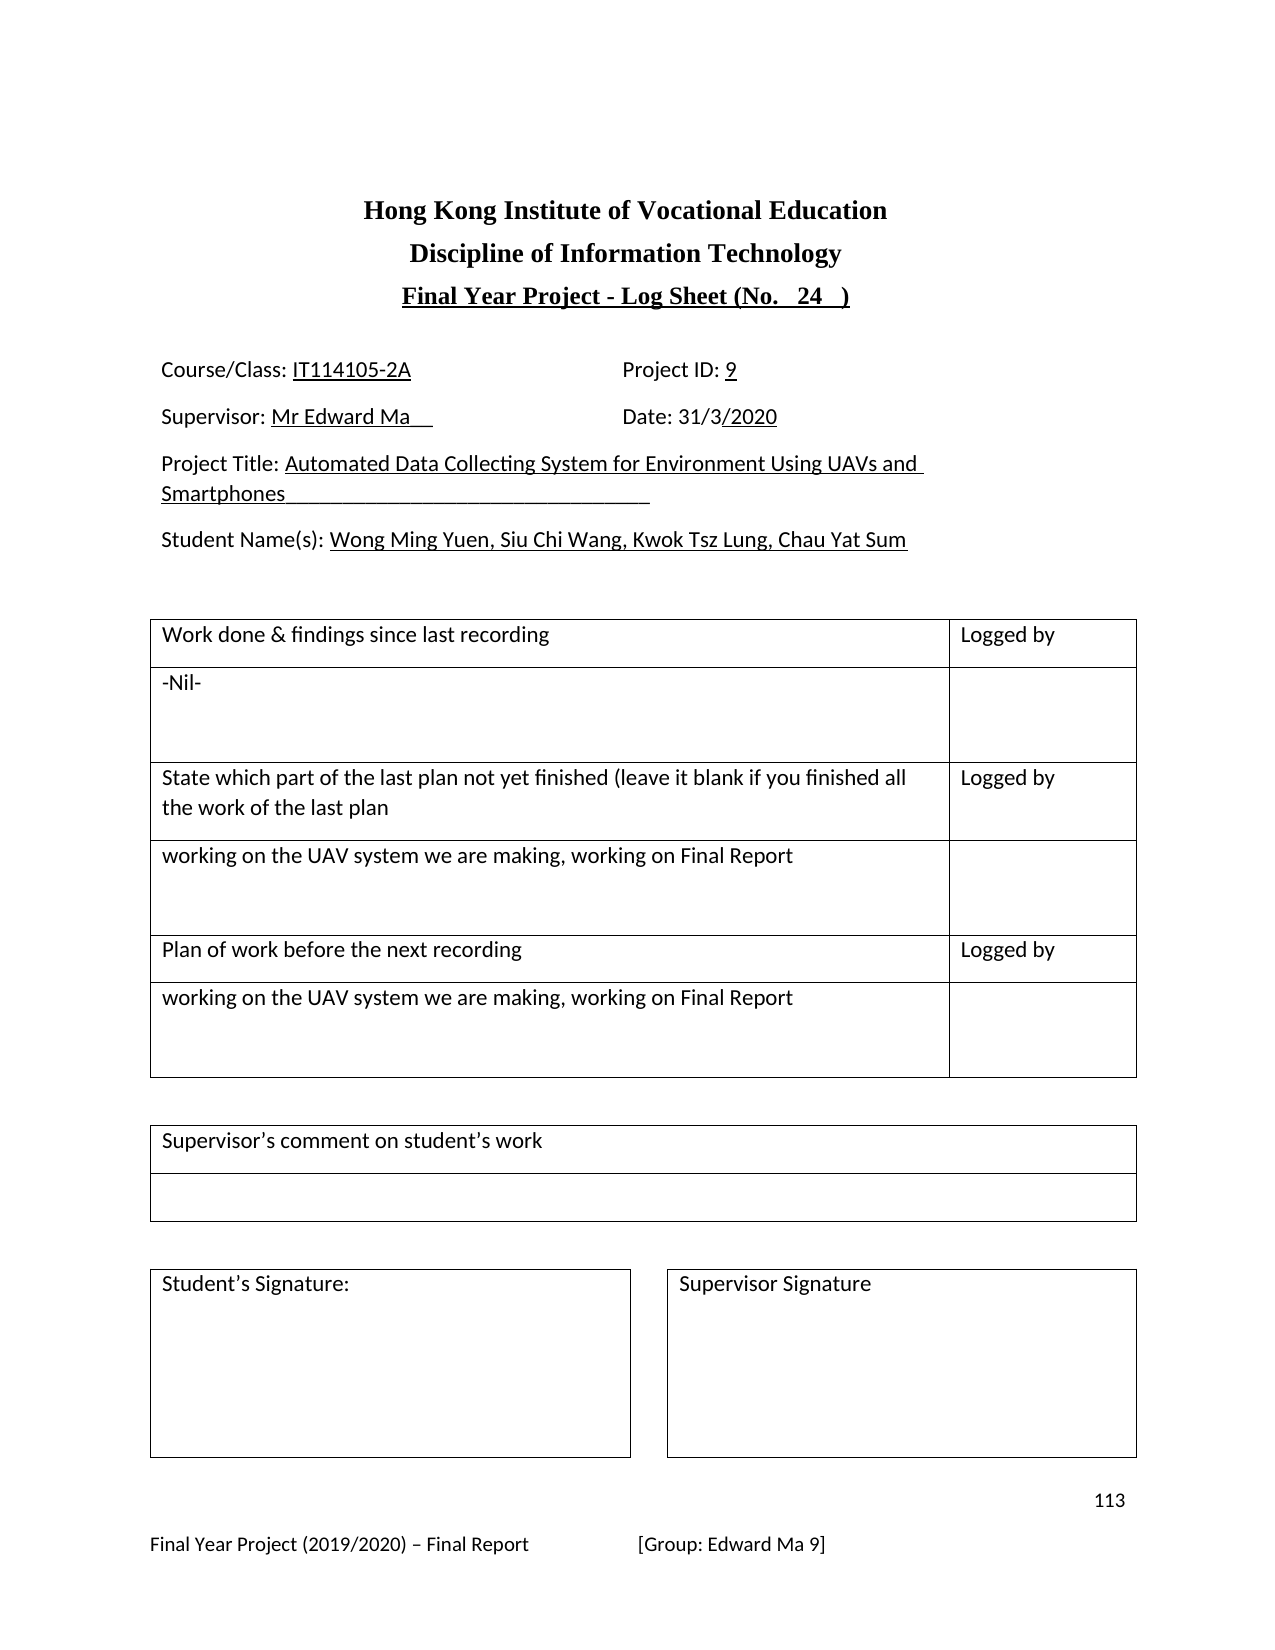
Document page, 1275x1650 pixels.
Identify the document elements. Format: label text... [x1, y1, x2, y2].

table_cell [950, 668, 1136, 762]
table_header Student’s Signature: [151, 1270, 630, 1457]
table_cell Plan of work before the next recording [151, 936, 949, 982]
table_cell State which part of the last plan not yet finished (leave it blank if you finished all the work of the last plan [151, 763, 949, 840]
table_cell working on the UAV system we are making, working on Final Report [151, 983, 949, 1077]
table_cell [950, 841, 1136, 934]
table_header Work done & findings since last recording [151, 620, 949, 667]
table_header Supervisor Signature [668, 1270, 1136, 1457]
table_header [631, 1269, 667, 1457]
table_header Logged by [950, 620, 1136, 667]
table_header Project ID: 9 [611, 355, 1072, 402]
table_header Course/Class: IT114105-2A [150, 355, 611, 402]
table_header Supervisor’s comment on student’s work [151, 1126, 1136, 1173]
table_cell Logged by [950, 936, 1136, 982]
table_cell Logged by [950, 763, 1136, 840]
table_cell [950, 983, 1136, 1077]
table_cell -Nil- [151, 668, 949, 762]
table_cell working on the UAV system we are making, working on Final Report [151, 841, 949, 934]
table_cell Project Title: Automated Data Collecting System for Environment Using UAVs and Smartphones________________________________ [150, 449, 1072, 526]
text Hong Kong Institute of Vocational Education [150, 194, 1101, 225]
table_cell [151, 1174, 1136, 1221]
text Final Year Project - Log Sheet (No. 24 ) [150, 281, 1101, 310]
table_cell Student Name(s): Wong Ming Yuen, Siu Chi Wang, Kwok Tsz Lung, Chau Yat Sum [150, 526, 1072, 572]
table_cell Date: 31/3/2020 [611, 402, 1072, 449]
table_cell Supervisor: Mr Edward Ma__ [150, 402, 611, 449]
text Discipline of Information Technology [150, 238, 1101, 269]
